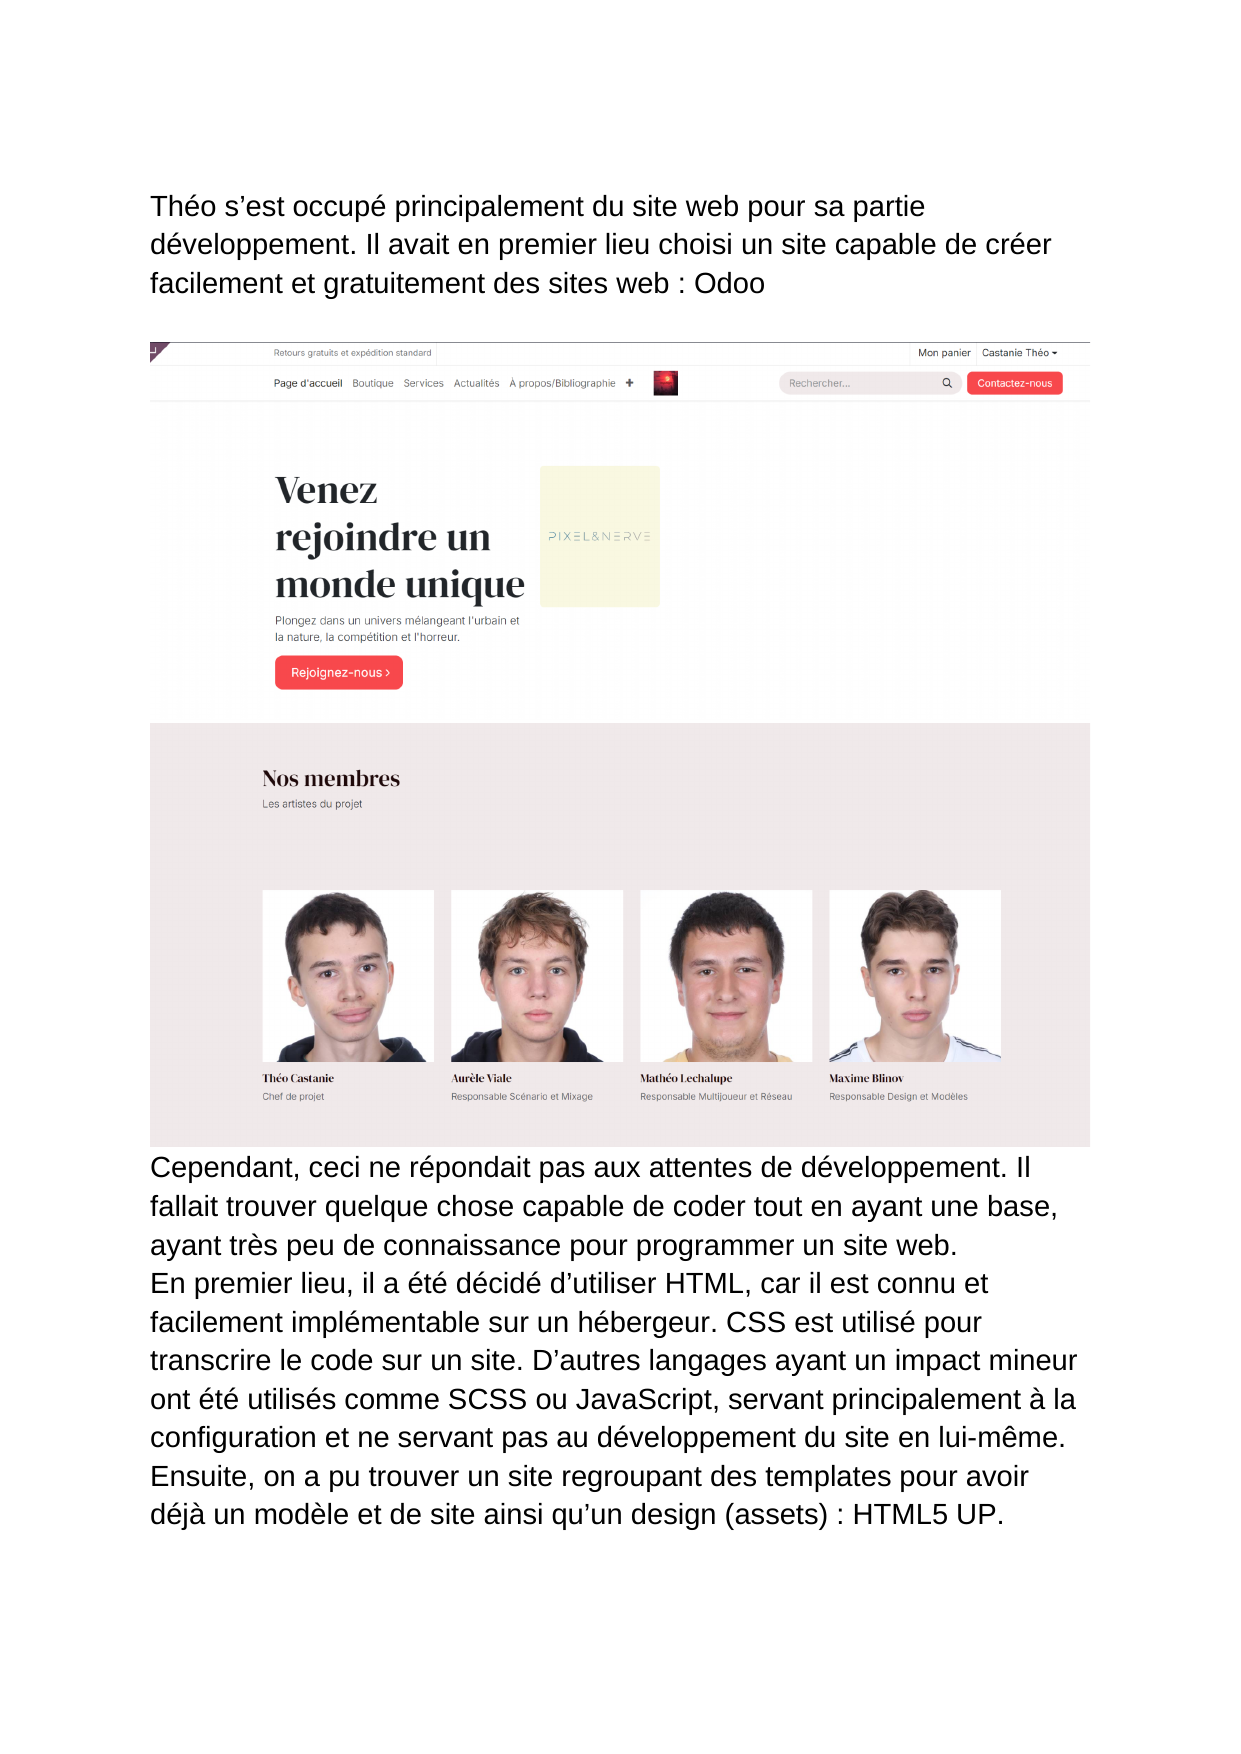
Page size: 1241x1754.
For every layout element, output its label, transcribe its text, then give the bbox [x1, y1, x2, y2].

picture [150, 342, 1091, 720]
text Théo s’est occupé principalement du site web pour sa partie développement. Il avait en premier lieu choisi un site capable de créer facilement et gratuitement des sites web : Odoo [150, 188, 1090, 299]
picture [150, 723, 1091, 1147]
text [150, 1150, 1090, 1531]
